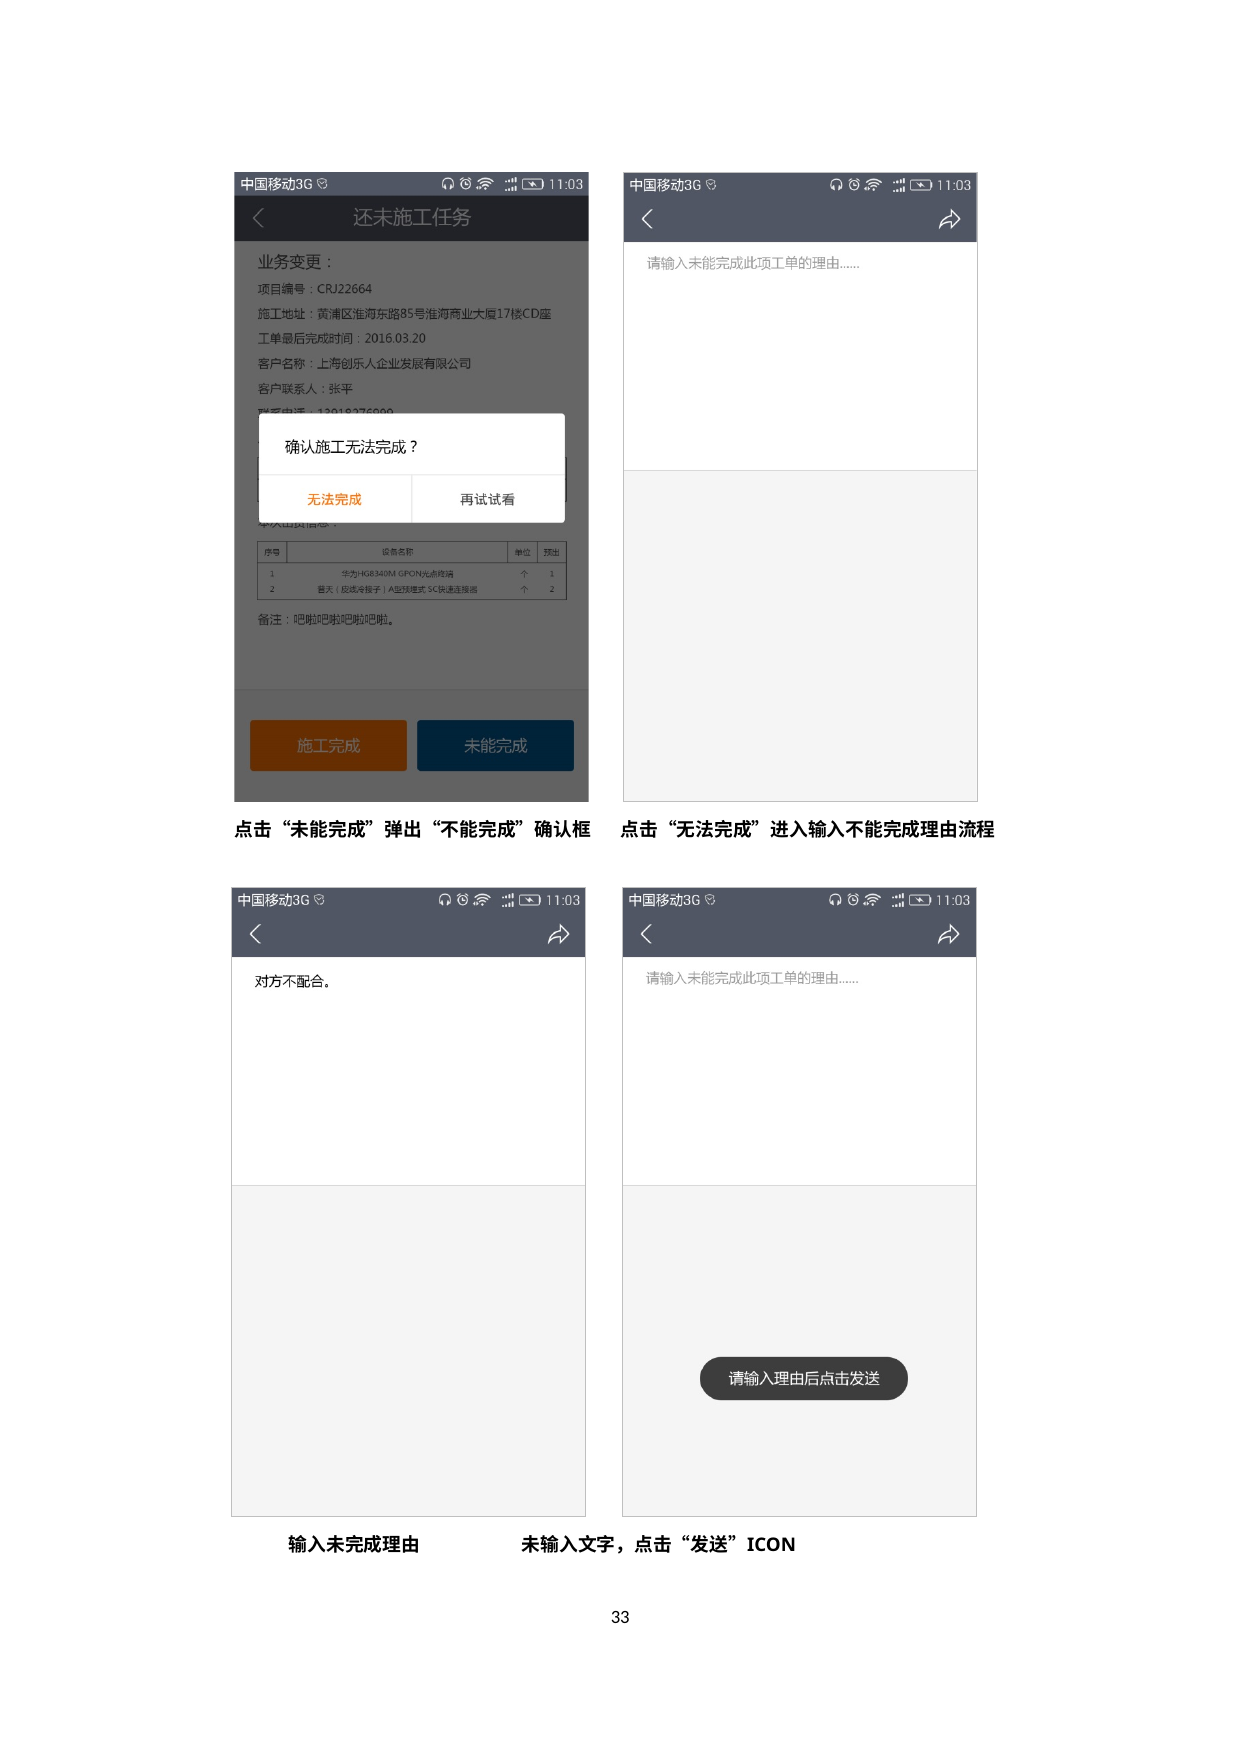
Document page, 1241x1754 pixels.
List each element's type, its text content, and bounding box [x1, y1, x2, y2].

picture [232, 888, 585, 1516]
picture [623, 888, 976, 1516]
picture [234, 172, 589, 802]
text 点击“未能完成”弹出“不能完成”确认框 点击“无法完成”进入输入不能完成理由流程 [187, 812, 1053, 844]
text 输入未完成理由 未输入文字，点击“发送”ICON [187, 1527, 1053, 1559]
picture [624, 173, 977, 801]
